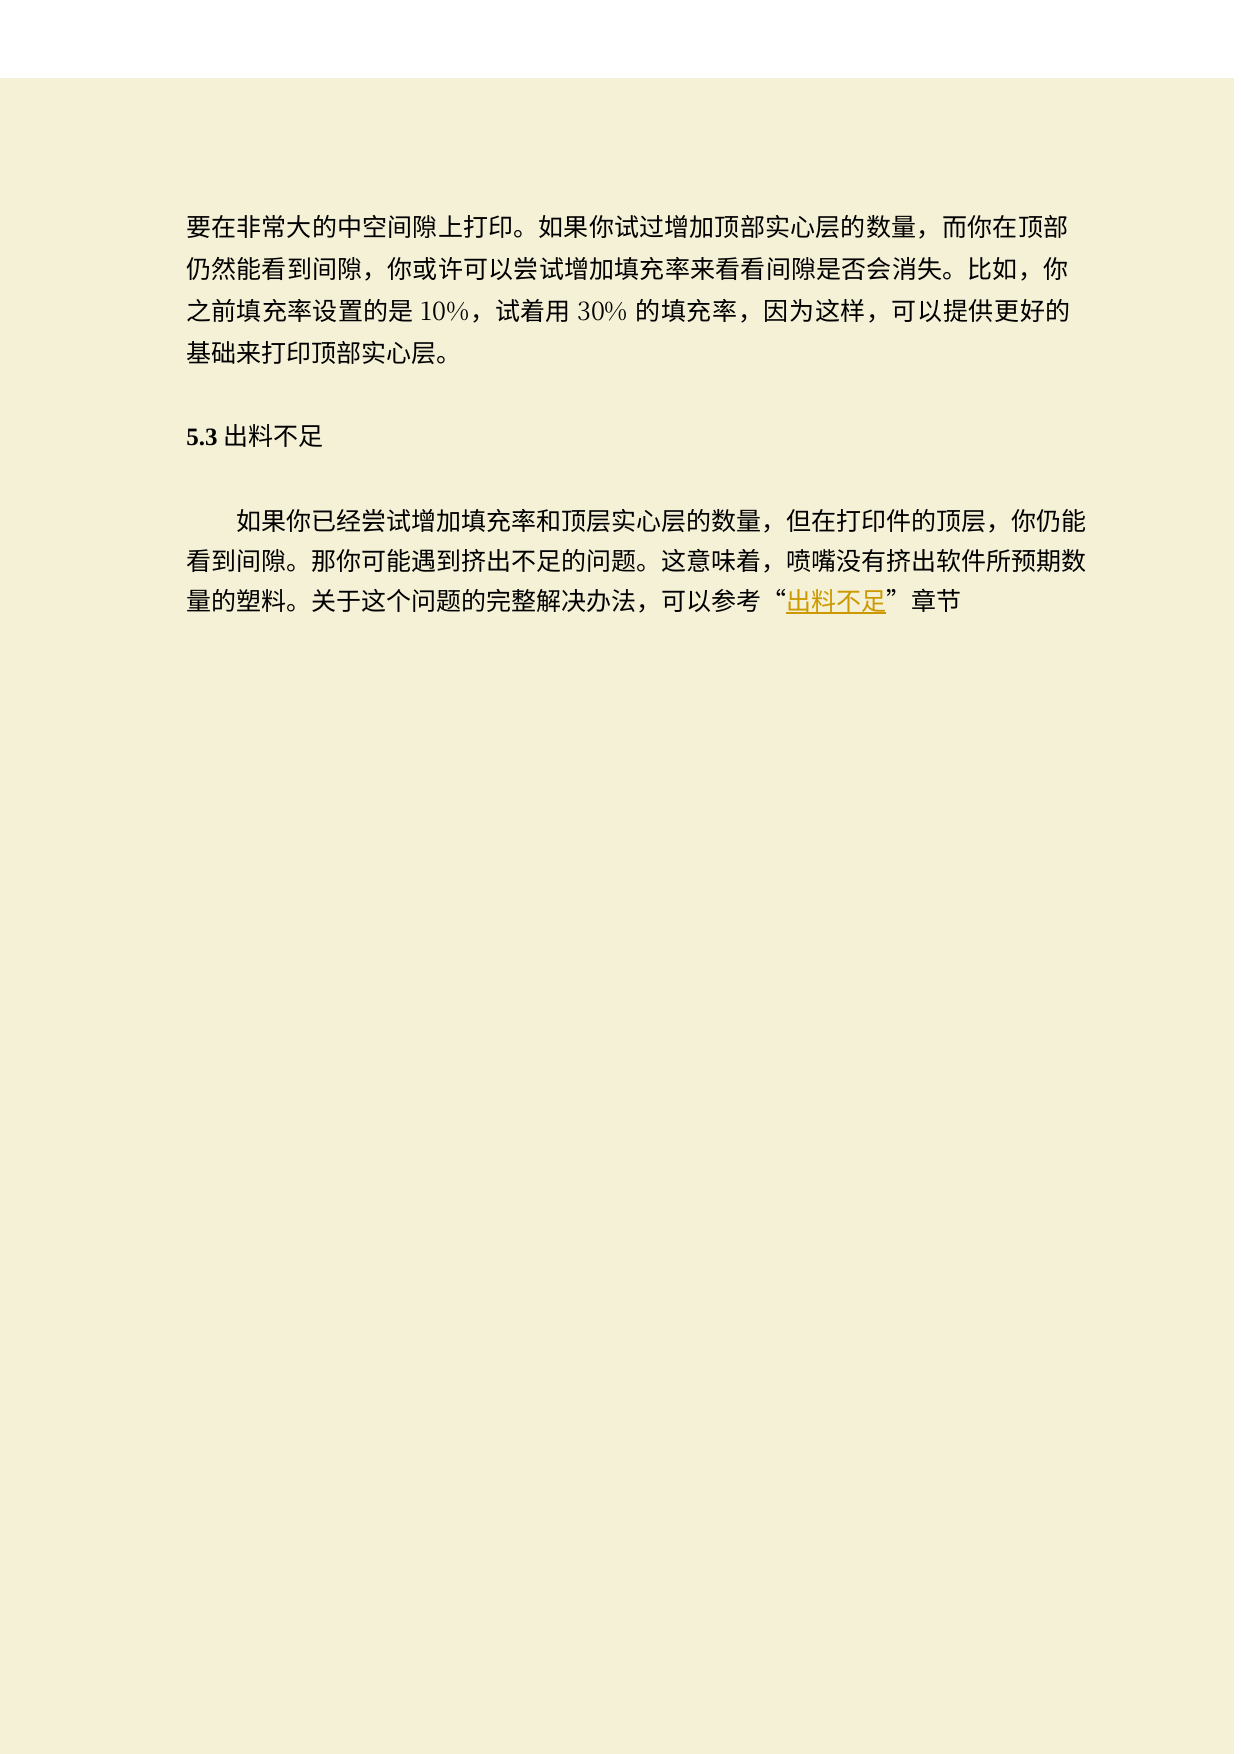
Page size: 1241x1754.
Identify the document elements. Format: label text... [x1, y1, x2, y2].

list 出料不足 [186, 416, 1180, 452]
text 要在非常大的中空间隙上打印。如果你试过增加顶部实心层的数量，而你在顶部仍然能看到间隙，你或许可以尝试增加填充率来看看间隙是否会消失。比如，你之前填充率设置的是 10%，试着用 30% 的填充率，因为这样，可以提供更好的基础来打印顶部实心层。 [186, 207, 1071, 369]
text 如果你已经尝试增加填充率和顶层实心层的数量，但在打印件的顶层，你仍能看到间隙。那你可能遇到挤出不足的问题。这意味着，喷嘴没有挤出软件所预期数量的塑料。关于这个问题的完整解决办法，可以参考“出料不足”章节 [186, 501, 1086, 618]
